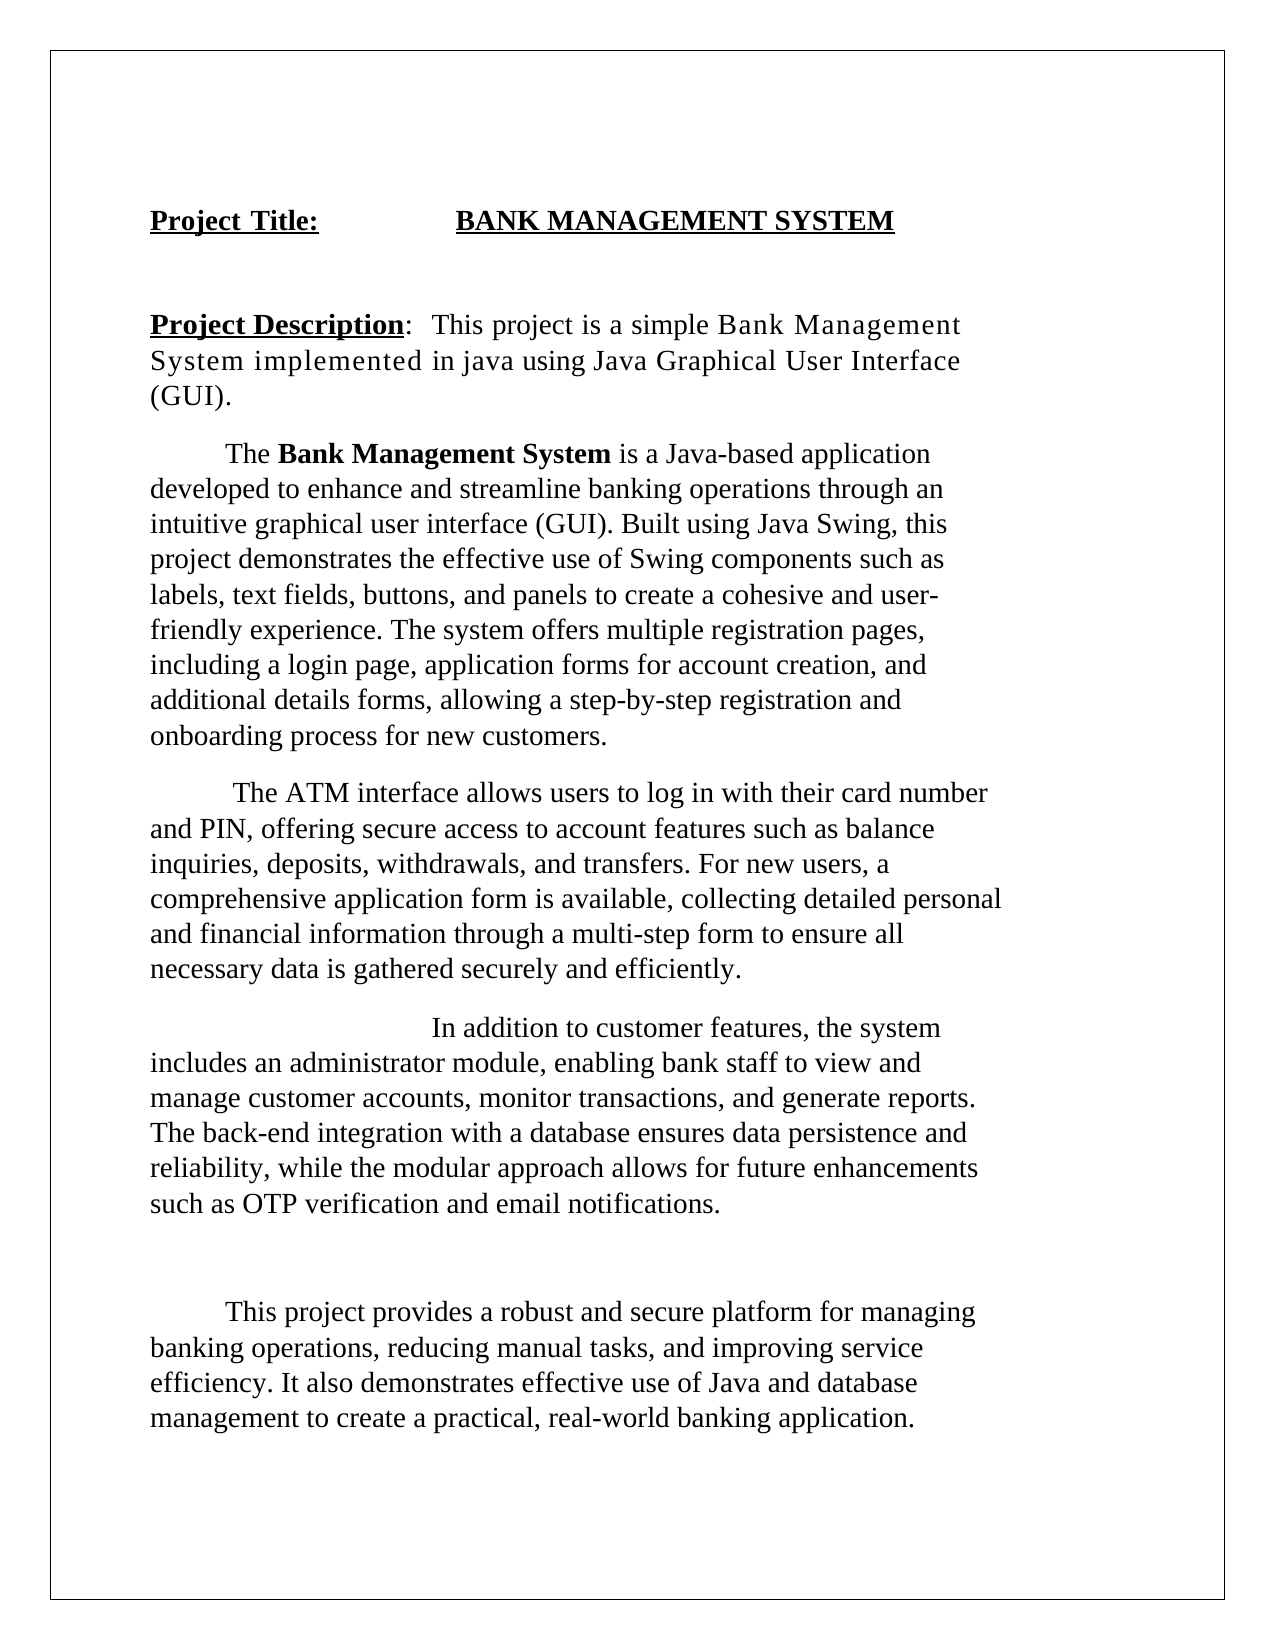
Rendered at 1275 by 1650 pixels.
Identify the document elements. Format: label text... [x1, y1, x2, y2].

text The ATM interface allows users to log in with their card number and PIN, offering secure access to account features such as balance inquiries, deposits, withdrawals, and transfers. For new users, a comprehensive application form is available, collecting detailed personal and financial information through a multi-step form to ensure all necessary data is gathered securely and efficiently. [150, 776, 1003, 985]
text In addition to customer features, the system includes an administrator module, enabling bank staff to view and manage customer accounts, monitor transactions, and generate reports. The back-end integration with a database ensures data persistence and reliability, while the modular approach allows for future enhancements such as OTP verification and email notifications. [150, 1010, 1003, 1219]
text Project Description: This project is a simple Bank Management System implemented in java using Java Graphical User Interface (GUI). [150, 307, 1003, 411]
text The Bank Management System is a Java-based application developed to enhance and streamline banking operations through an intuitive graphical user interface (GUI). Built using Java Swing, this project demonstrates the effective use of Swing components such as labels, text fields, buttons, and panels to create a cohesive and user-friendly experience. The system offers multiple registration pages, including a login page, application forms for account creation, and additional details forms, allowing a step-by-step registration and onboarding process for new customers. [150, 436, 1003, 751]
text This project provides a robust and secure platform for managing banking operations, reducing manual tasks, and improving service efficiency. It also demonstrates effective use of Java and database management to create a practical, real-world banking application. [150, 1294, 1003, 1434]
text Project Title: BANK MANAGEMENT SYSTEM [150, 203, 1133, 237]
